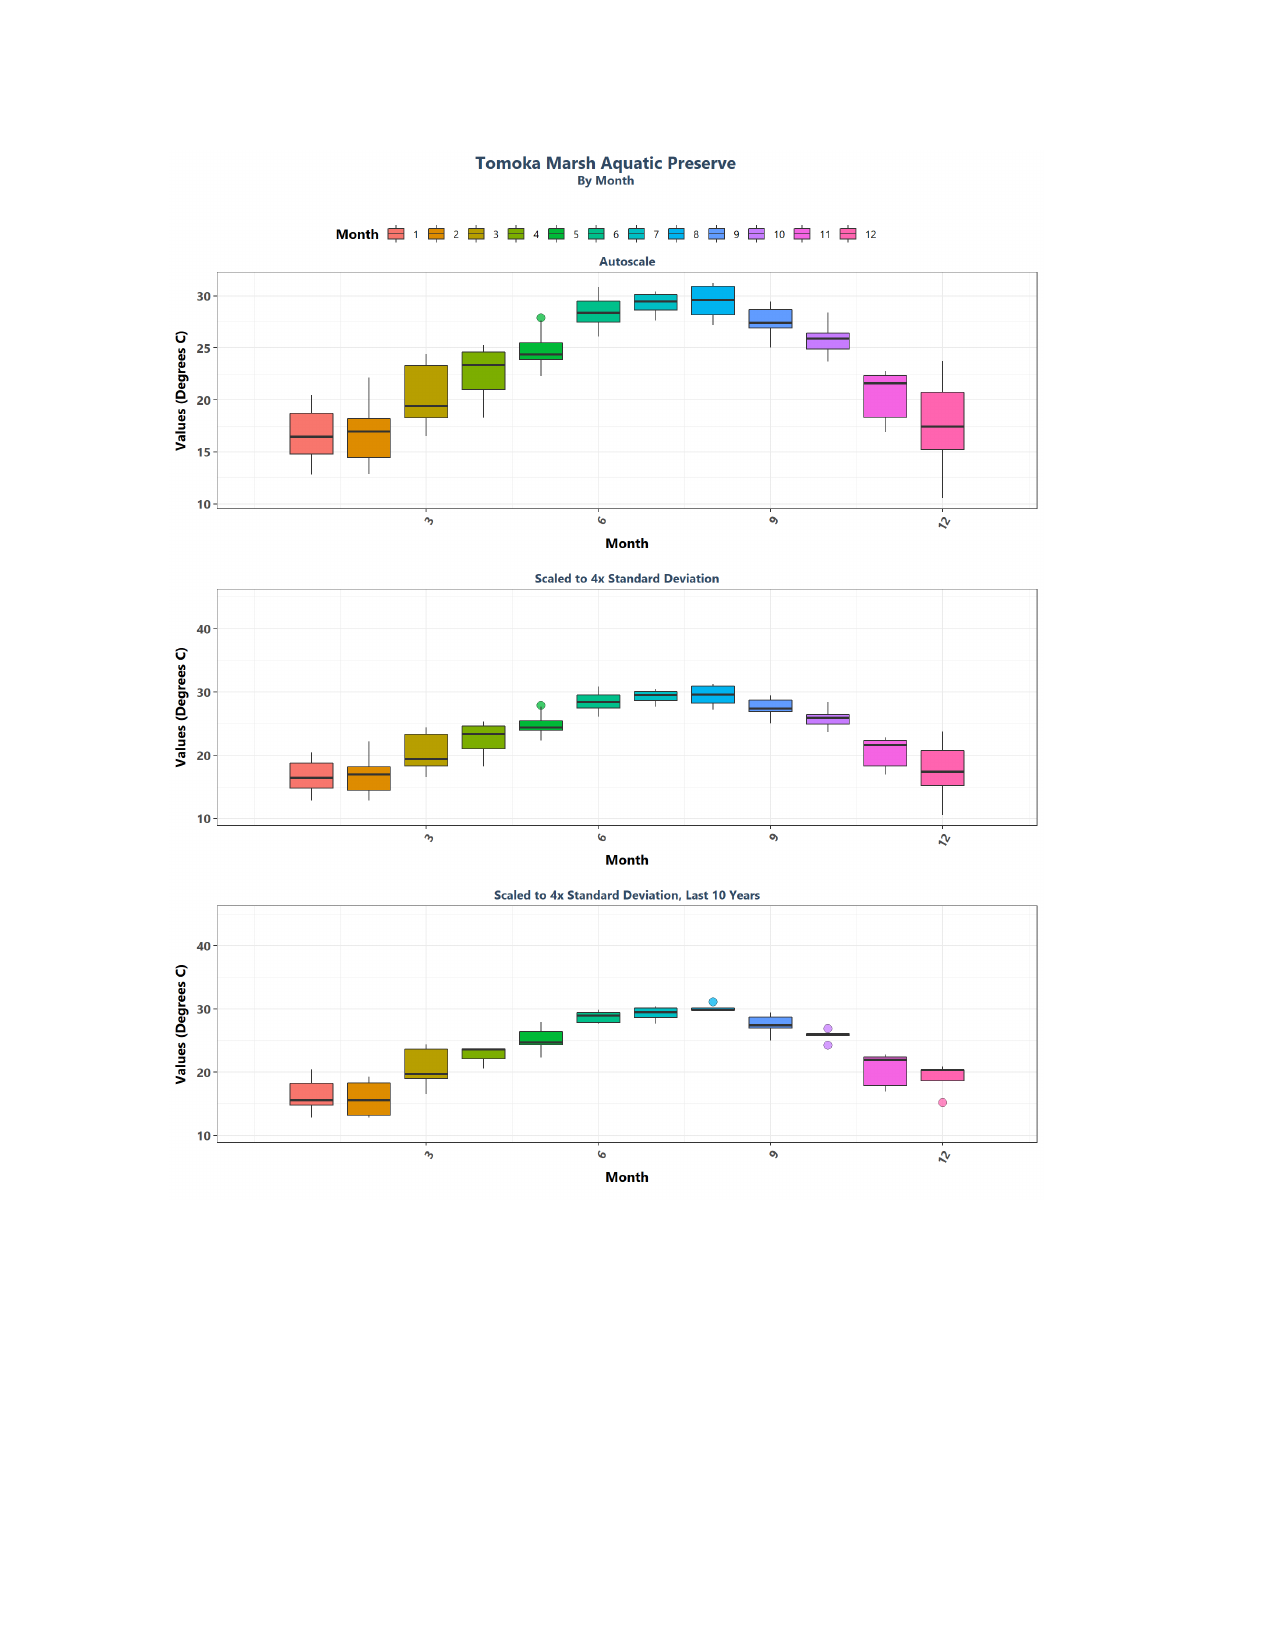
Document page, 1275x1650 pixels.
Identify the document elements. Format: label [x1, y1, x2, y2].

picture [168, 150, 1044, 1200]
